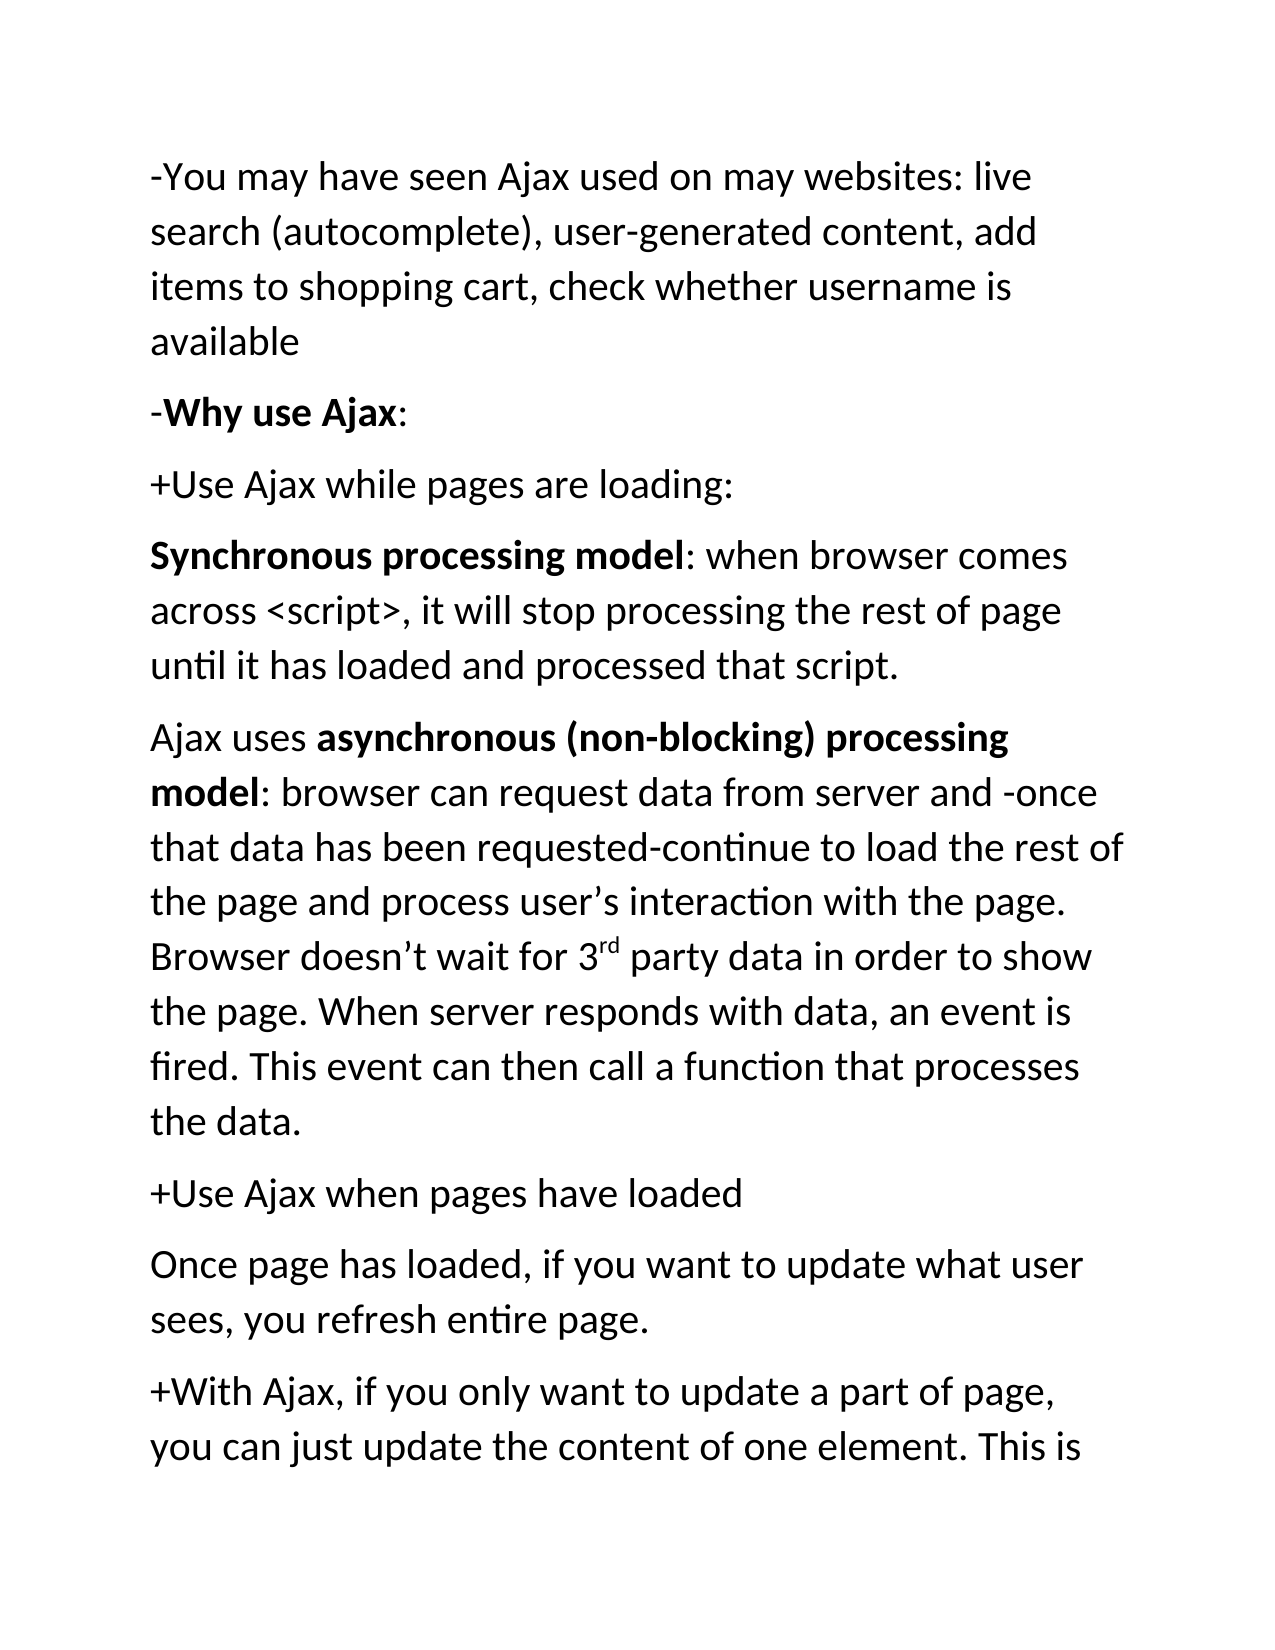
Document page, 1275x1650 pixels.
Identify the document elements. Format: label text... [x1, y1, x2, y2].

text Synchronous processing model: when browser comes across <script>, it will stop processing the rest of page until it has loaded and processed that script. [150, 529, 1125, 690]
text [150, 1364, 1125, 1470]
text Once page has loaded, if you want to update what user sees, you refresh entire page. [150, 1238, 1125, 1344]
text -You may have seen Ajax used on may websites: live search (autocomplete), user-generated content, add items to shopping cart, check whether username is available [150, 150, 1125, 366]
text +Use Ajax when pages have loaded [150, 1167, 1125, 1217]
text -Why use Ajax: [150, 386, 1125, 437]
text +Use Ajax while pages are loading: [150, 458, 1125, 509]
text Ajax uses asynchronous (non-blocking) processing model: browser can request data from server and -once that data has been requested-continue to load the rest of the page and process user’s interaction with the page. Browser doesn’t wait for 3rd party data in order to show the page. When server responds with data, an event is fired. This event can then call a function that processes the data. [150, 711, 1125, 1146]
